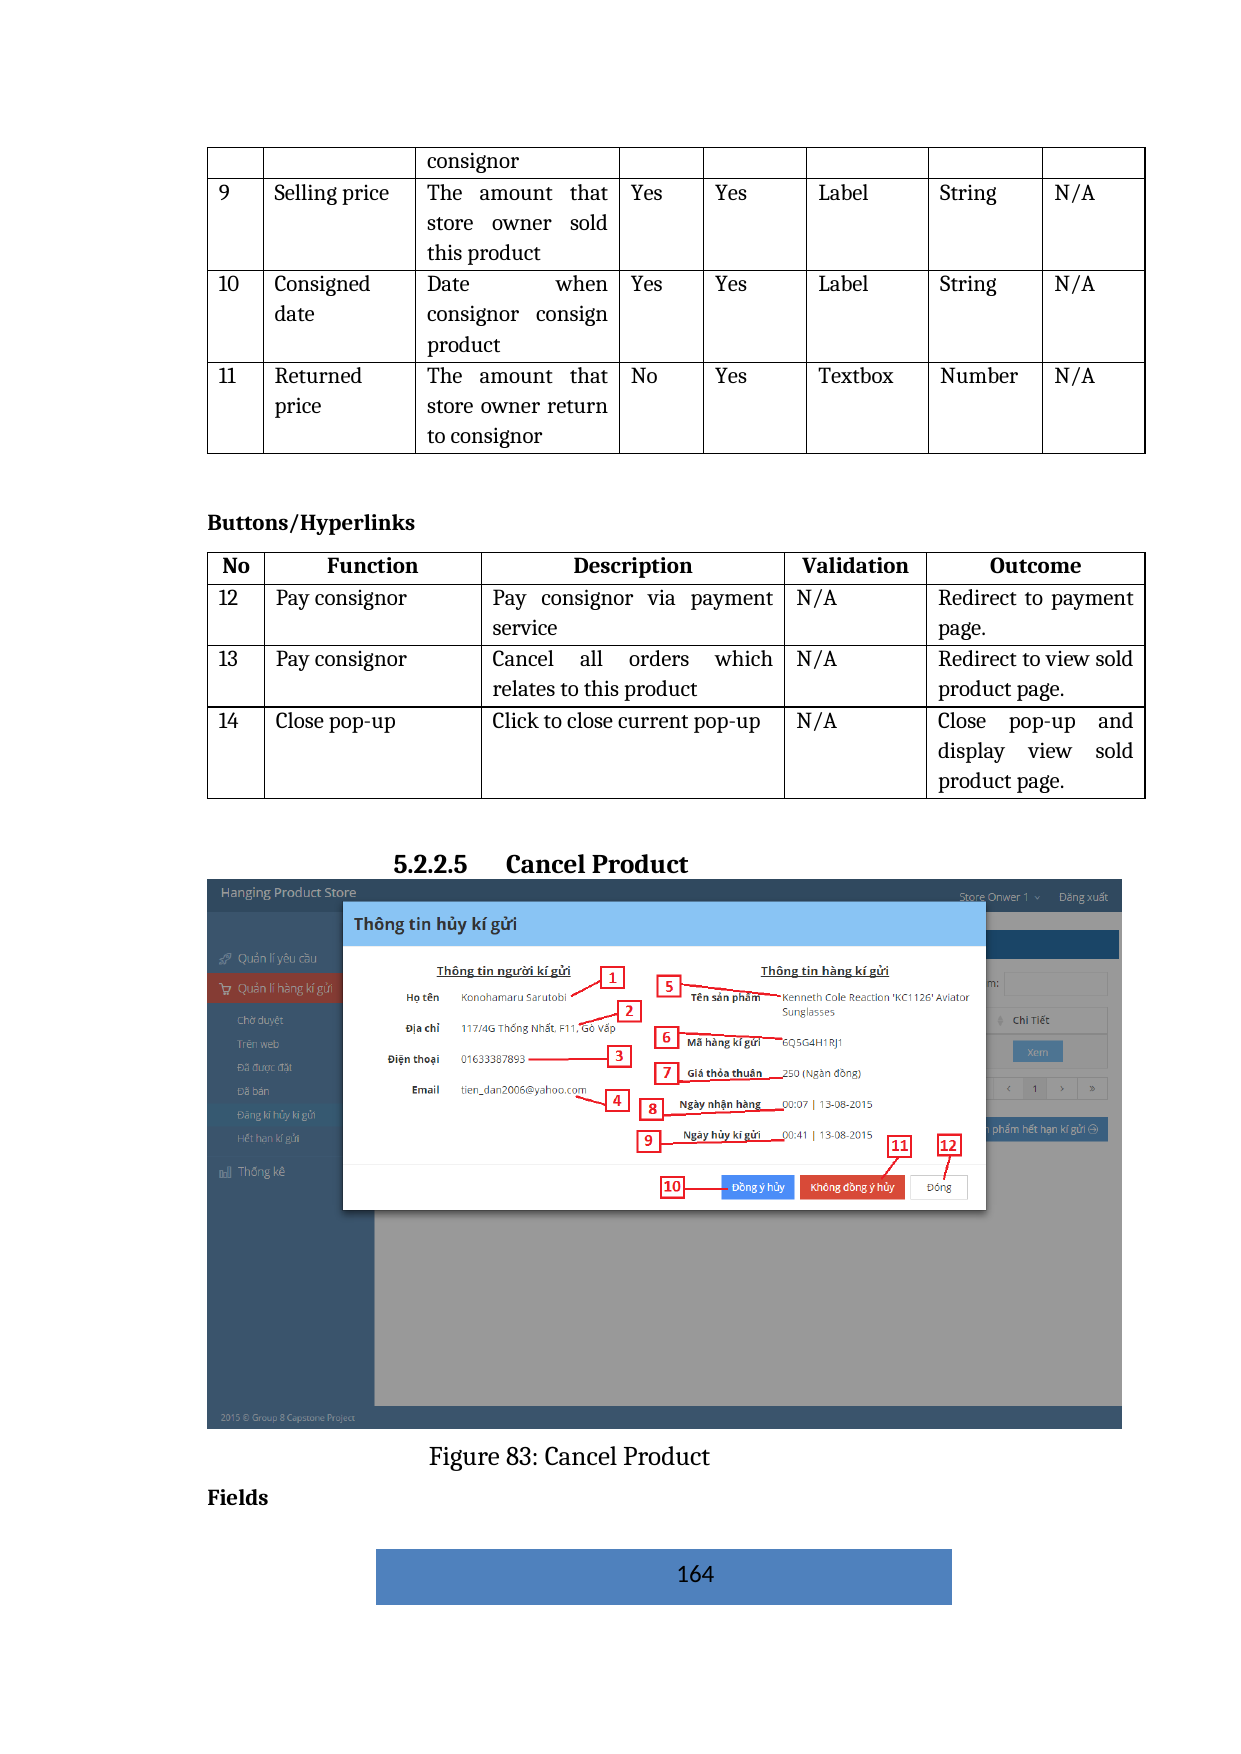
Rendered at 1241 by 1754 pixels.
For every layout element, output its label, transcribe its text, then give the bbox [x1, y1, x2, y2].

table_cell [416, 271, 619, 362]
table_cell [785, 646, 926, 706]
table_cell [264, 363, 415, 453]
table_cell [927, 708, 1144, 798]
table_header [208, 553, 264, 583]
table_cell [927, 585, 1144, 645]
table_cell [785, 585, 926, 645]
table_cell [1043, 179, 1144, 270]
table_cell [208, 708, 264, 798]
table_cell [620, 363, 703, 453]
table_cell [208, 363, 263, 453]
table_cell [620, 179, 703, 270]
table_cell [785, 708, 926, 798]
text Buttons/Hyperlinks [207, 509, 1122, 536]
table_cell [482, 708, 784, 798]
picture [207, 879, 1122, 1429]
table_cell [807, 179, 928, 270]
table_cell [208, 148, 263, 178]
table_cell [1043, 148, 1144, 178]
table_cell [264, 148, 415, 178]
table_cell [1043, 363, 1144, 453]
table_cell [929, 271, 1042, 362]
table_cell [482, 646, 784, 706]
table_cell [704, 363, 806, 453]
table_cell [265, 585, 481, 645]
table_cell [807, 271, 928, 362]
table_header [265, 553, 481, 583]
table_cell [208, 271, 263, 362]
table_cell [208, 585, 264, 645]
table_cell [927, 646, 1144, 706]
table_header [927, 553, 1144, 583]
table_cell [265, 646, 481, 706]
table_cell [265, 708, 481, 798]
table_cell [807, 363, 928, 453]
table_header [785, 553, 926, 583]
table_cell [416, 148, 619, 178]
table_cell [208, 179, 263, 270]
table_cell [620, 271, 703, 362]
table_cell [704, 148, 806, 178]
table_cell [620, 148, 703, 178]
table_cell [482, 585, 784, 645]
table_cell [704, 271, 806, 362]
text Fields [207, 1485, 1122, 1511]
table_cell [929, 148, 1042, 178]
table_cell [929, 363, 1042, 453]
subtitle Cancel Product [393, 849, 1122, 879]
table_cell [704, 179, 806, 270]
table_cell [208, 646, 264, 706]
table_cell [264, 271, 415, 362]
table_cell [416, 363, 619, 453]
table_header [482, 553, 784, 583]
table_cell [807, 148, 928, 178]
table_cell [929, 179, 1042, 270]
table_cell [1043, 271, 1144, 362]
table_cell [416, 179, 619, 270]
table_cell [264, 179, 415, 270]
